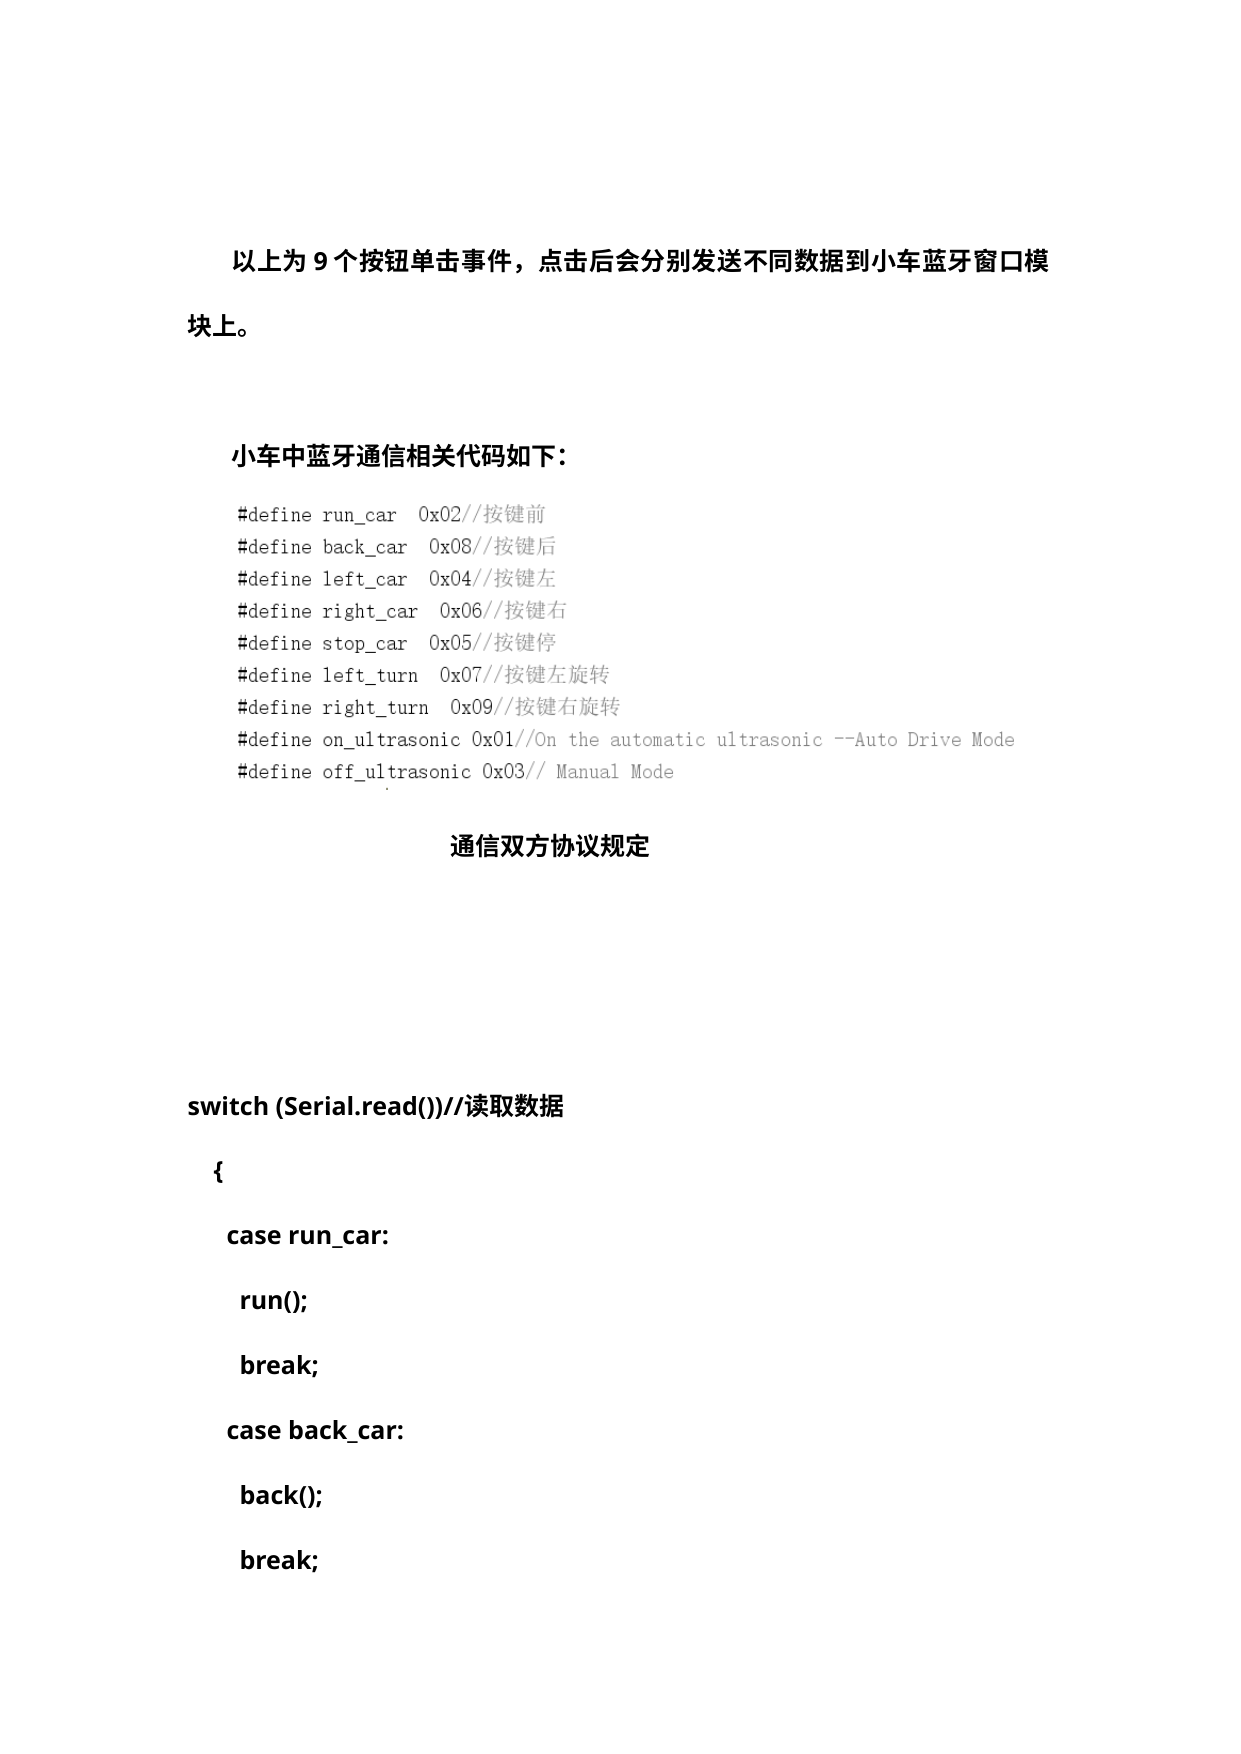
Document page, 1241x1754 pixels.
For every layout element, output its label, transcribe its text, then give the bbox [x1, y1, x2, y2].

text 小车中蓝牙通信相关代码如下： [187, 422, 1053, 487]
text case back_car: [187, 1397, 1053, 1462]
text { [187, 1137, 1053, 1202]
text break; [187, 1332, 1053, 1397]
text switch (Serial.read())//读取数据 [187, 1072, 1053, 1137]
text 通信双方协议规定 [406, 812, 1053, 877]
text break; [187, 1527, 1053, 1592]
text run(); [187, 1267, 1053, 1332]
text case run_car: [187, 1202, 1053, 1267]
picture [231, 487, 1097, 790]
text back(); [187, 1462, 1053, 1527]
text 以上为9个按钮单击事件，点击后会分别发送不同数据到小车蓝牙窗口模块上。 [187, 227, 1053, 357]
